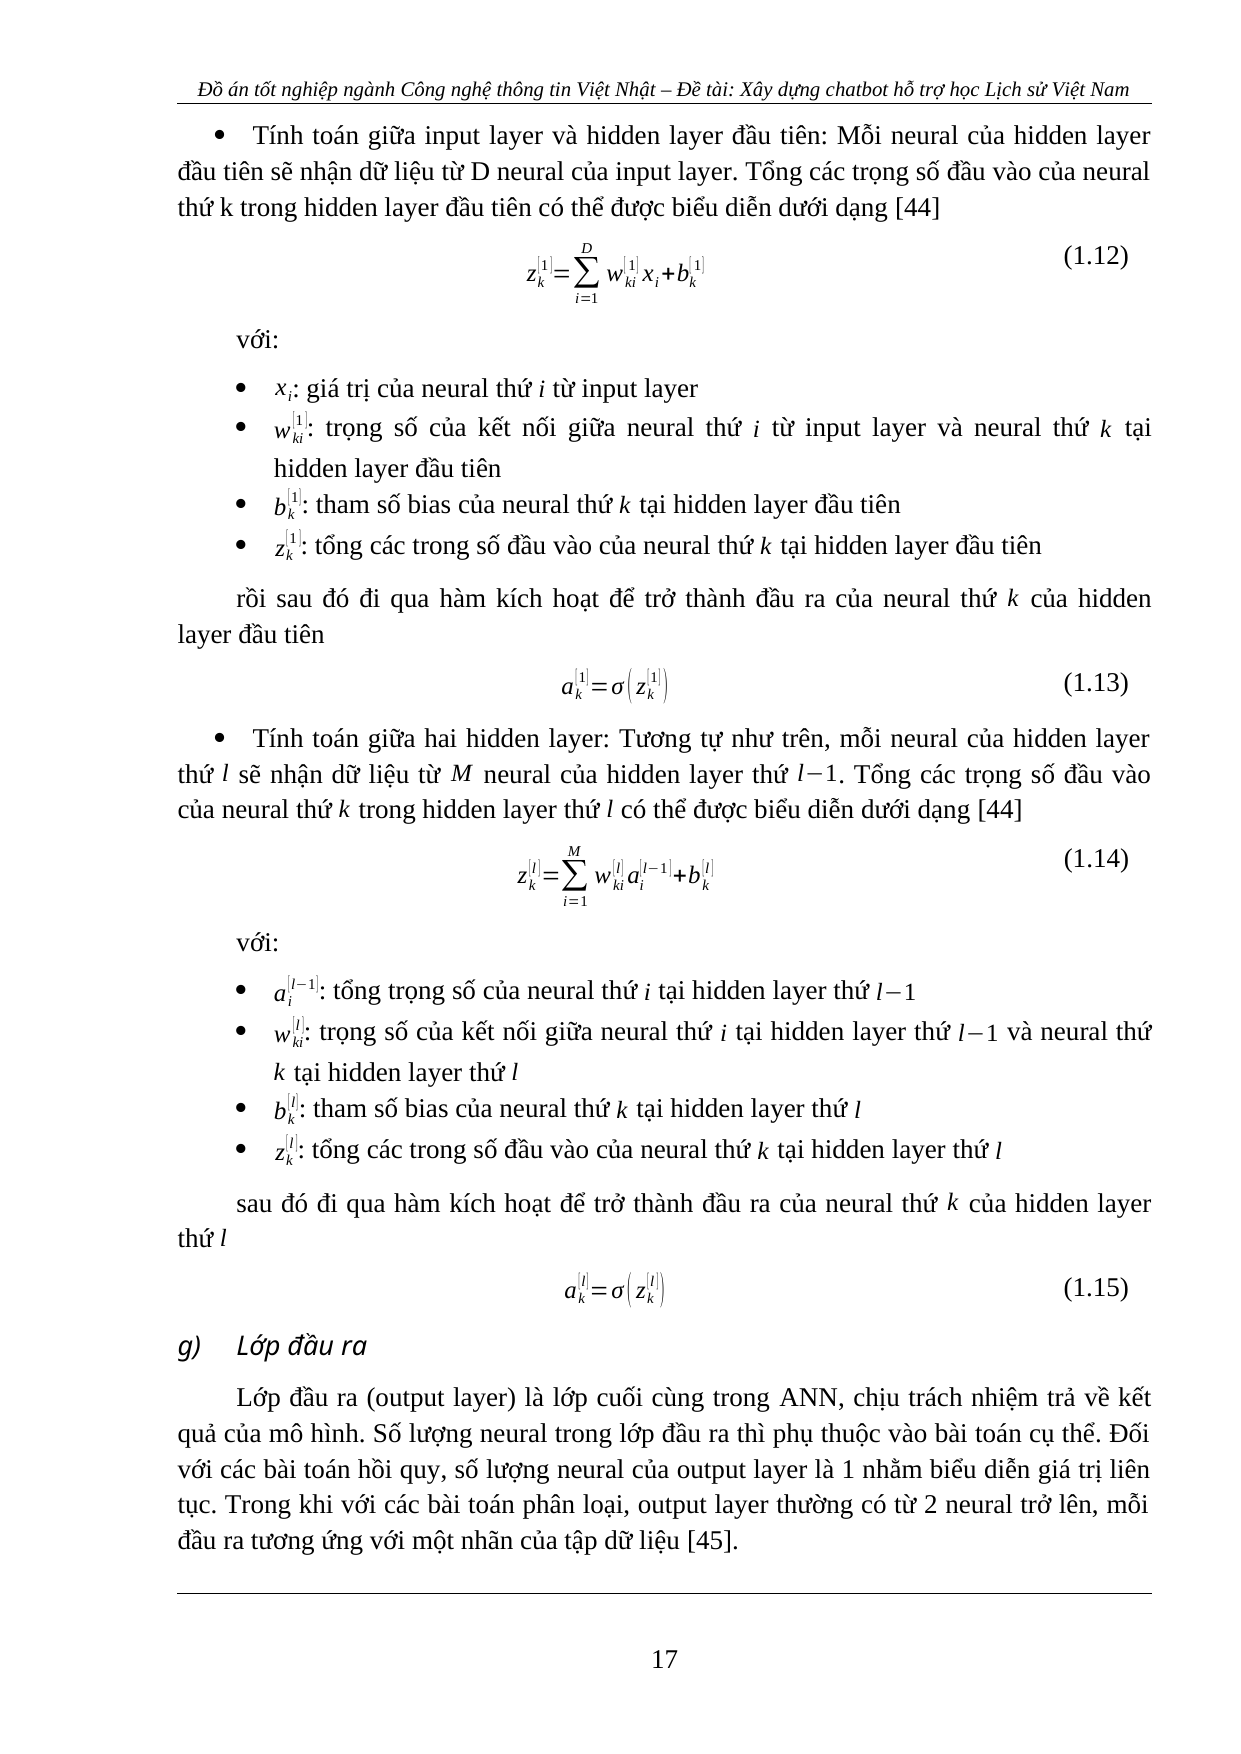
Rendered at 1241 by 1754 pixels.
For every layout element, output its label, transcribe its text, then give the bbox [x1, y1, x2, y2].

list : trọng số của kết nối giữa neural thứ tại hidden layer thứ và neural thứ tại hidden layer thứ [236, 1016, 1152, 1088]
list : tổng các trong số đầu vào của neural thứ tại hidden layer thứ [236, 1133, 1152, 1169]
list Tính toán giữa input layer và hidden layer đầu tiên: Mỗi neural của hidden layer đầu tiên sẽ nhận dữ liệu từ D neural của input layer. Tổng các trọng số đầu vào của neural thứ k trong hidden layer đầu tiên có thể được biểu diễn dưới dạng [177, 119, 1152, 222]
list : giá trị của neural thứ từ input layer [236, 372, 1152, 406]
table_header [177, 842, 1052, 914]
text sau đó đi qua hàm kích hoạt để trở thành đầu ra của neural thứ của hidden layer thứ [177, 1187, 1152, 1254]
list : tổng các trong số đầu vào của neural thứ tại hidden layer đầu tiên [236, 529, 1152, 565]
list : tham số bias của neural thứ tại hidden layer thứ [236, 1092, 1152, 1128]
table_header (1.13) [1052, 666, 1152, 709]
list : trọng số của kết nối giữa neural thứ từ input layer và neural thứ tại hidden layer đầu tiên [236, 411, 1152, 483]
table_header (1.12) [1052, 239, 1152, 311]
text với: [177, 926, 1152, 957]
table_header (1.15) [1052, 1271, 1152, 1314]
list : tổng trọng số của neural thứ tại hidden layer thứ [236, 974, 1152, 1011]
list Tính toán giữa hai hidden layer: Tương tự như trên, mỗi neural của hidden layer thứ sẽ nhận dữ liệu từ neural của hidden layer thứ . Tổng các trọng số đầu vào của neural thứ trong hidden layer thứ có thể được biểu diễn dưới dạng [177, 722, 1152, 825]
subtitle Lớp đầu ra [177, 1326, 1152, 1363]
list : tham số bias của neural thứ tại hidden layer đầu tiên [236, 488, 1152, 524]
text với: [177, 324, 1152, 355]
table_header [177, 239, 1052, 311]
table_header (1.14) [1052, 842, 1152, 914]
text Lớp đầu ra (output layer) là lớp cuối cùng trong ANN, chịu trách nhiệm trả về kết quả của mô hình. Số lượng neural trong lớp đầu ra thì phụ thuộc vào bài toán cụ thể. Đối với các bài toán hồi quy, số lượng neural của output layer là 1 nhằm biểu diễn giá trị liên tục. Trong khi với các bài toán phân loại, output layer thường có từ 2 neural trở lên, mỗi đầu ra tương ứng với một nhãn của tập dữ liệu . [177, 1381, 1152, 1555]
table_header [177, 1271, 1052, 1314]
table_header [177, 666, 1052, 709]
text rồi sau đó đi qua hàm kích hoạt để trở thành đầu ra của neural thứ của hidden layer đầu tiên [177, 582, 1152, 649]
